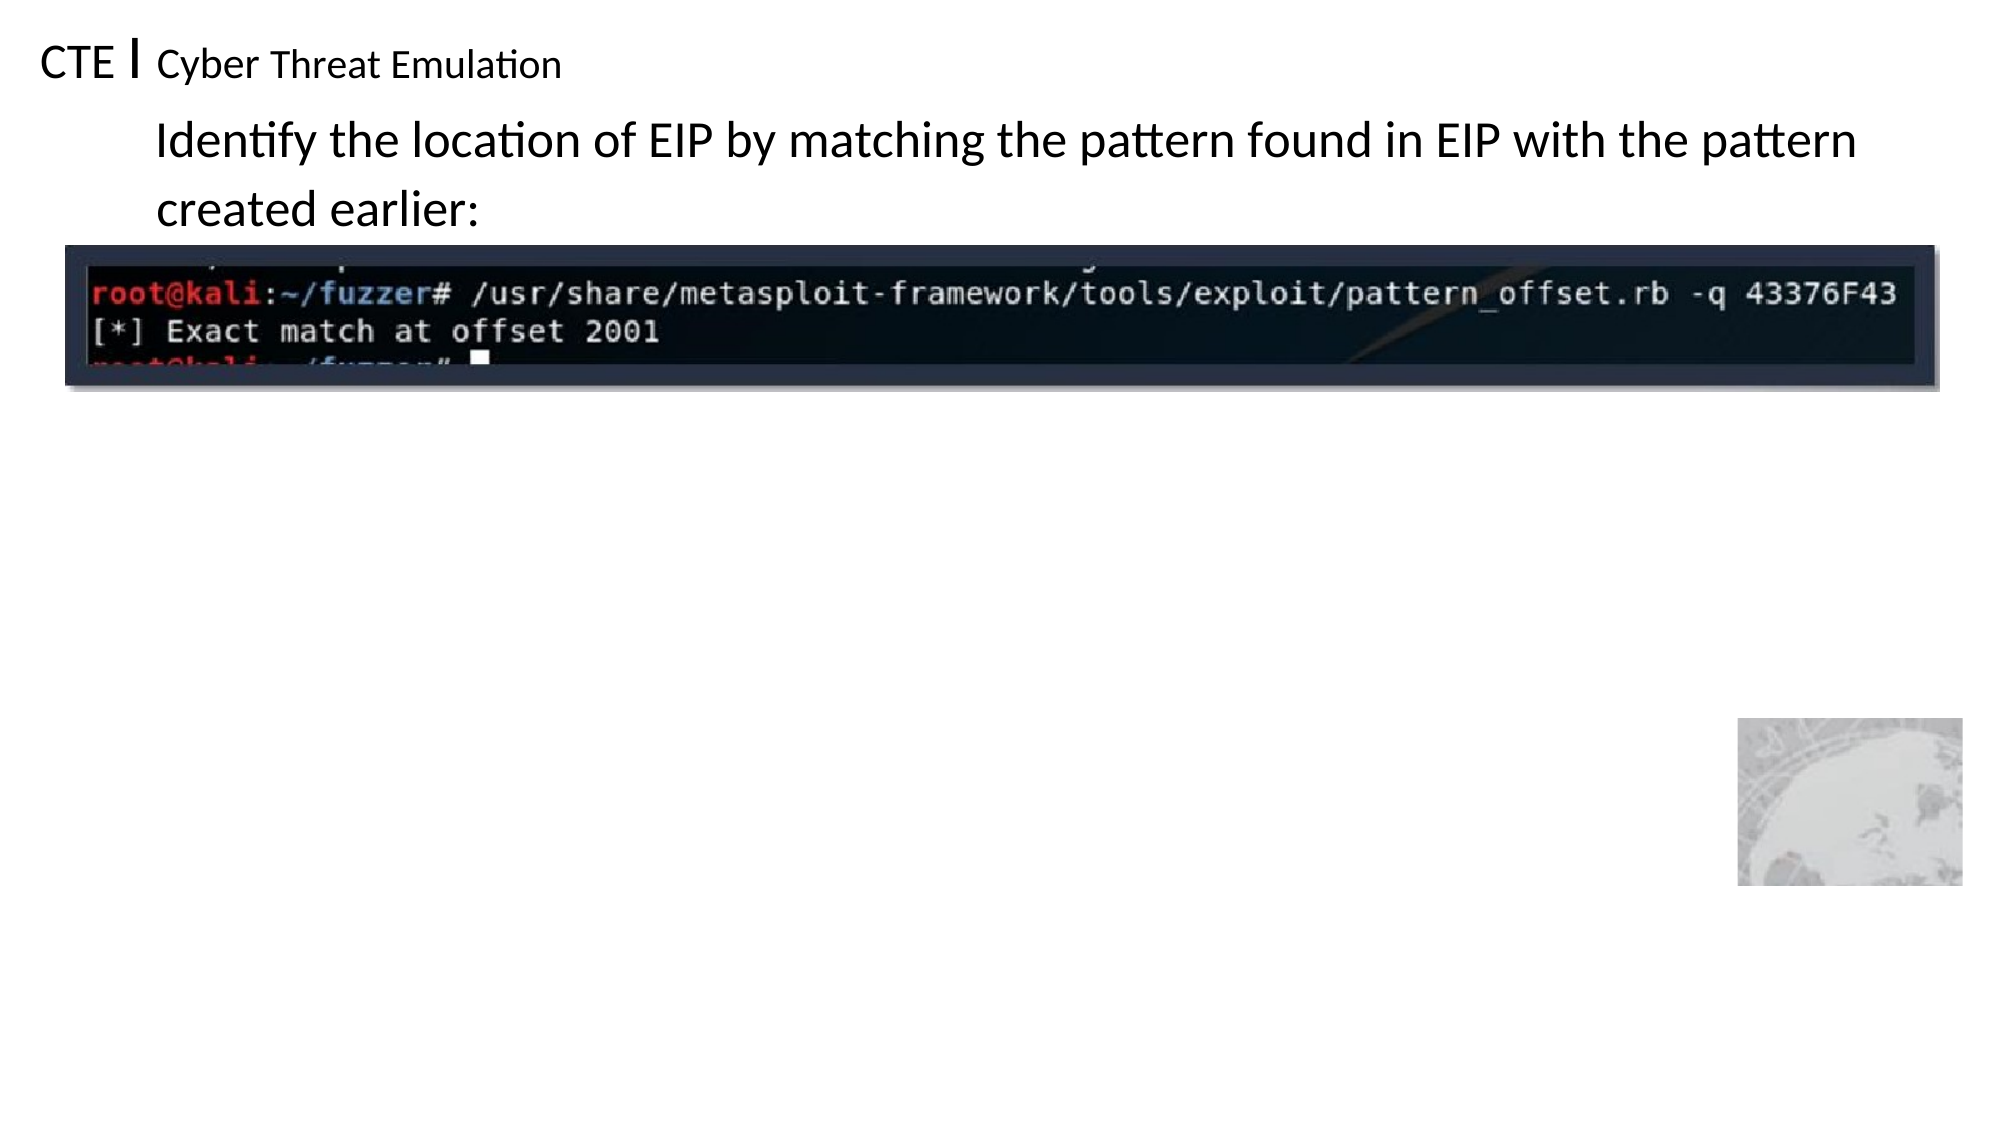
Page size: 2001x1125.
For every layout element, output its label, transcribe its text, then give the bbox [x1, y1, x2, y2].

picture [1737, 718, 1963, 886]
picture [65, 245, 1940, 392]
text Identify the location of EIP by matching the pattern found in EIP with the pattern created earlier: [155, 107, 1886, 240]
